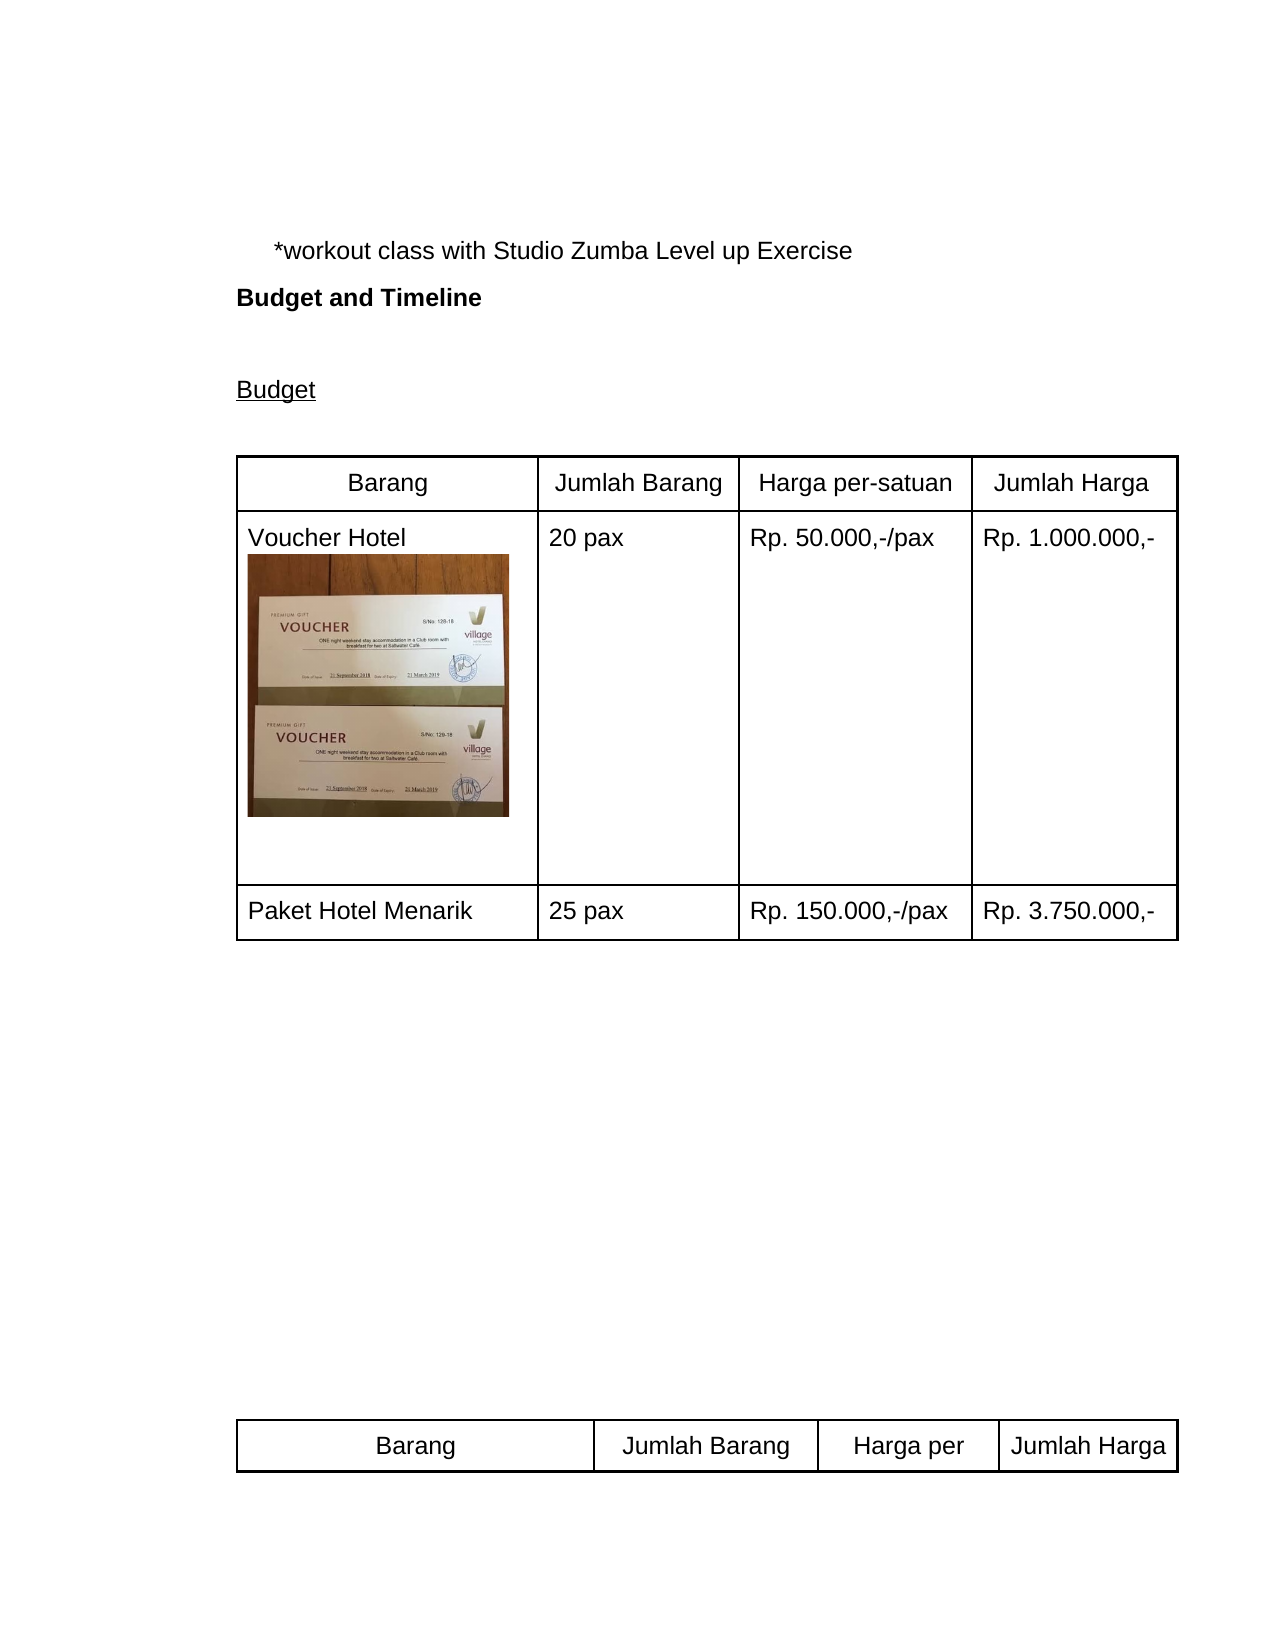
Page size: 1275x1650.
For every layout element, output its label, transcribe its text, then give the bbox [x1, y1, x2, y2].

text Budget [236, 375, 1098, 404]
table_header Harga per satuan [819, 1421, 998, 1470]
table_header Jumlah Harga [973, 458, 1176, 510]
table_cell Rp. 3.750.000,- [973, 886, 1176, 938]
table_cell 25 pax [539, 886, 738, 938]
table_cell Rp. 50.000,-/pax [740, 512, 971, 884]
table_header Jumlah Barang [539, 458, 738, 510]
table_cell Rp. 1.000.000,- [973, 512, 1176, 884]
table_header Barang [238, 1421, 593, 1470]
text *workout class with Studio Zumba Level up Exercise [274, 236, 1098, 265]
table_cell Voucher Hotel [238, 512, 537, 884]
text Budget and Timeline [236, 282, 1098, 311]
table_header Harga per-satuan [740, 458, 971, 510]
table_header Jumlah Barang [595, 1421, 817, 1470]
table_cell Paket Hotel Menarik [238, 886, 537, 938]
table_header Jumlah Harga [1000, 1421, 1176, 1470]
table_cell 20 pax [539, 512, 738, 884]
picture [247, 554, 510, 817]
table_header Barang [238, 458, 537, 510]
table_cell Rp. 150.000,-/pax [740, 886, 971, 938]
